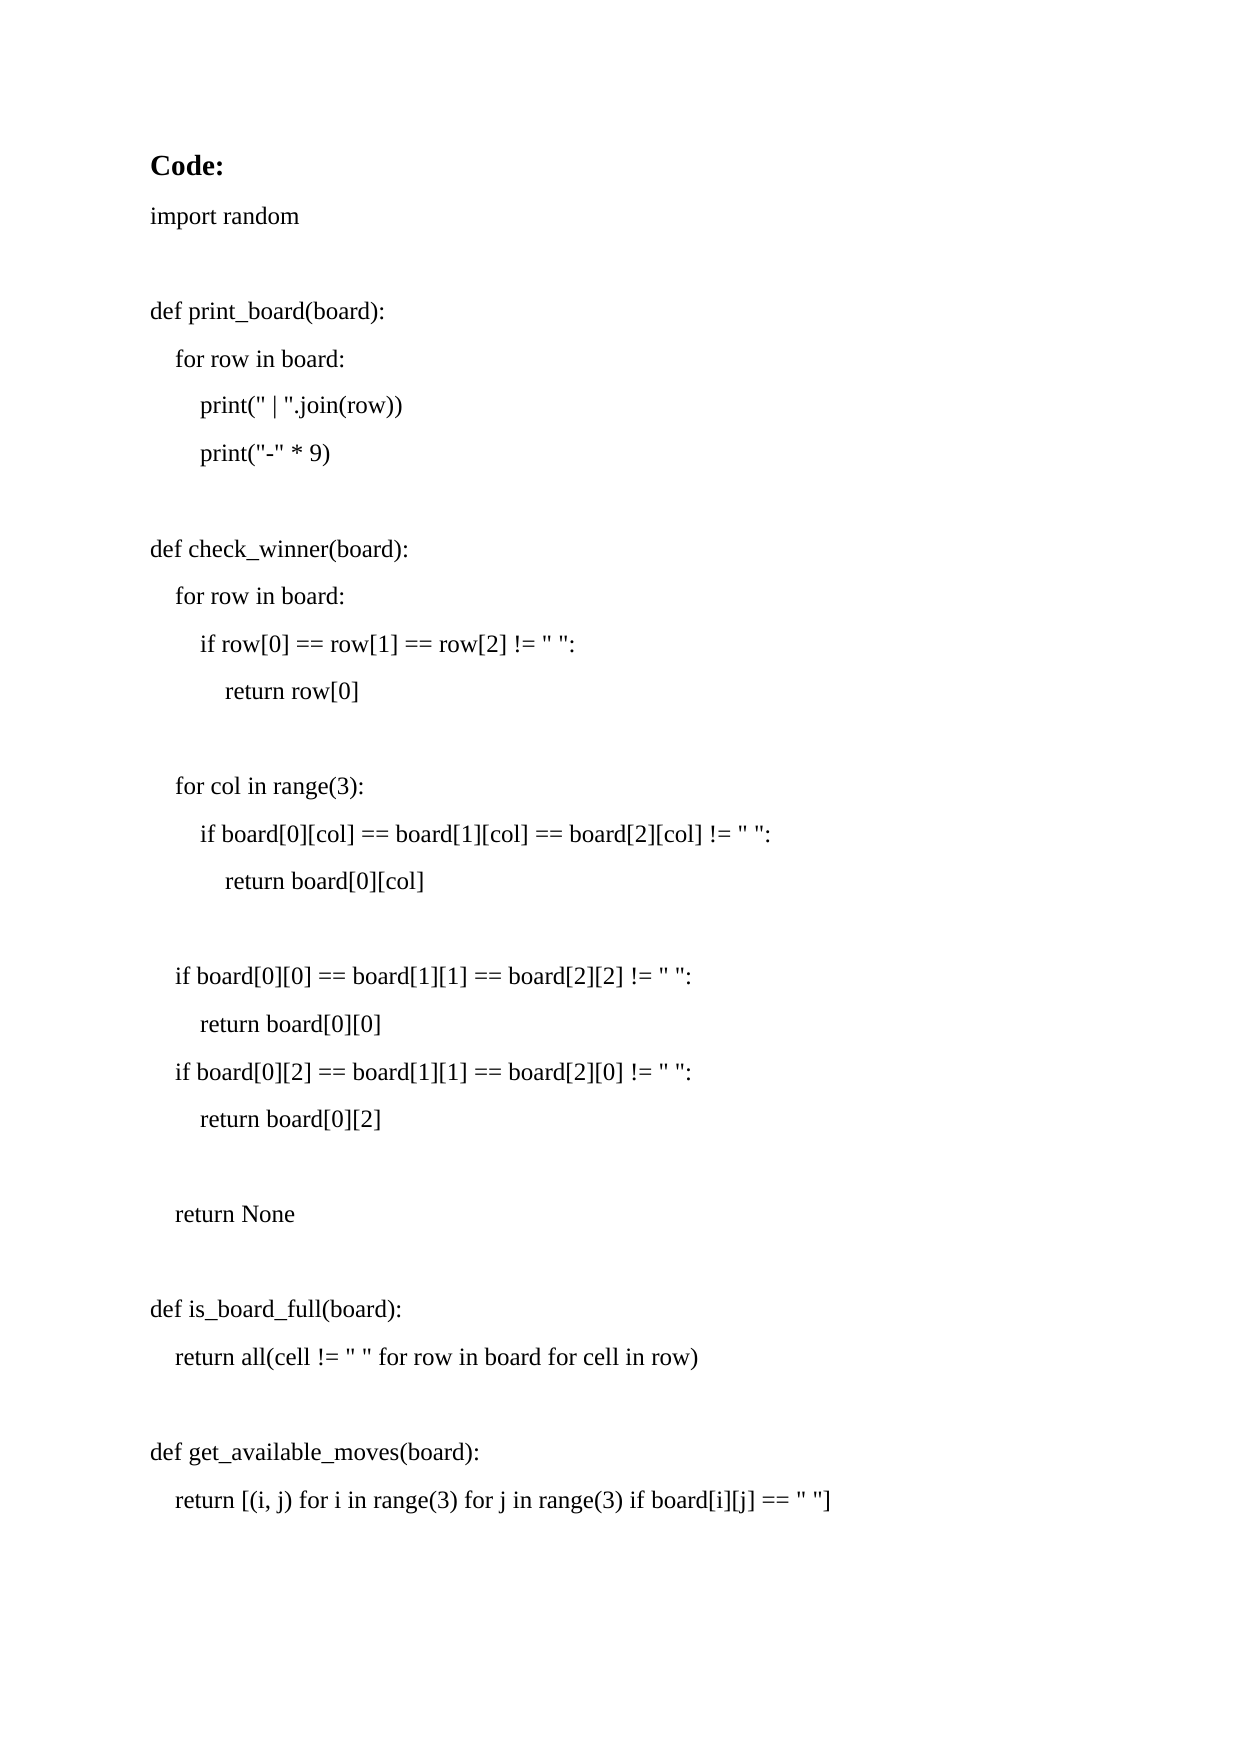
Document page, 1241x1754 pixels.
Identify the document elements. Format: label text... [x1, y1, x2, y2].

text if board[0][col] == board[1][col] == board[2][col] != " ": return board[0][col] [200, 819, 773, 895]
text Code: [150, 148, 1101, 182]
text def is_board_full(board): [150, 1294, 1101, 1323]
text if board[0][0] == board[1][1] == board[2][2] != " ": return board[0][0] [175, 961, 694, 1038]
text if board[0][2] == board[1][1] == board[2][0] != " ": return board[0][2] [175, 1057, 694, 1133]
text return all(cell != " " for row in board for cell in row) [175, 1342, 1101, 1371]
text if row[0] == row[1] == row[2] != " ": return row[0] [200, 629, 577, 705]
text return [(i, j) for i in range(3) for j in range(3) if board[i][j] == " "] [175, 1485, 1101, 1514]
text def print_board(board): for row in board: [150, 296, 387, 372]
text def get_available_moves(board): [150, 1437, 1101, 1466]
text import random [150, 201, 1101, 229]
text print(" | ".join(row)) [200, 391, 1101, 419]
text return None [175, 1199, 1101, 1228]
text def check_winner(board): for row in board: [150, 534, 411, 610]
text print("-" * 9) [200, 438, 1101, 467]
text for col in range(3): [175, 771, 1101, 800]
